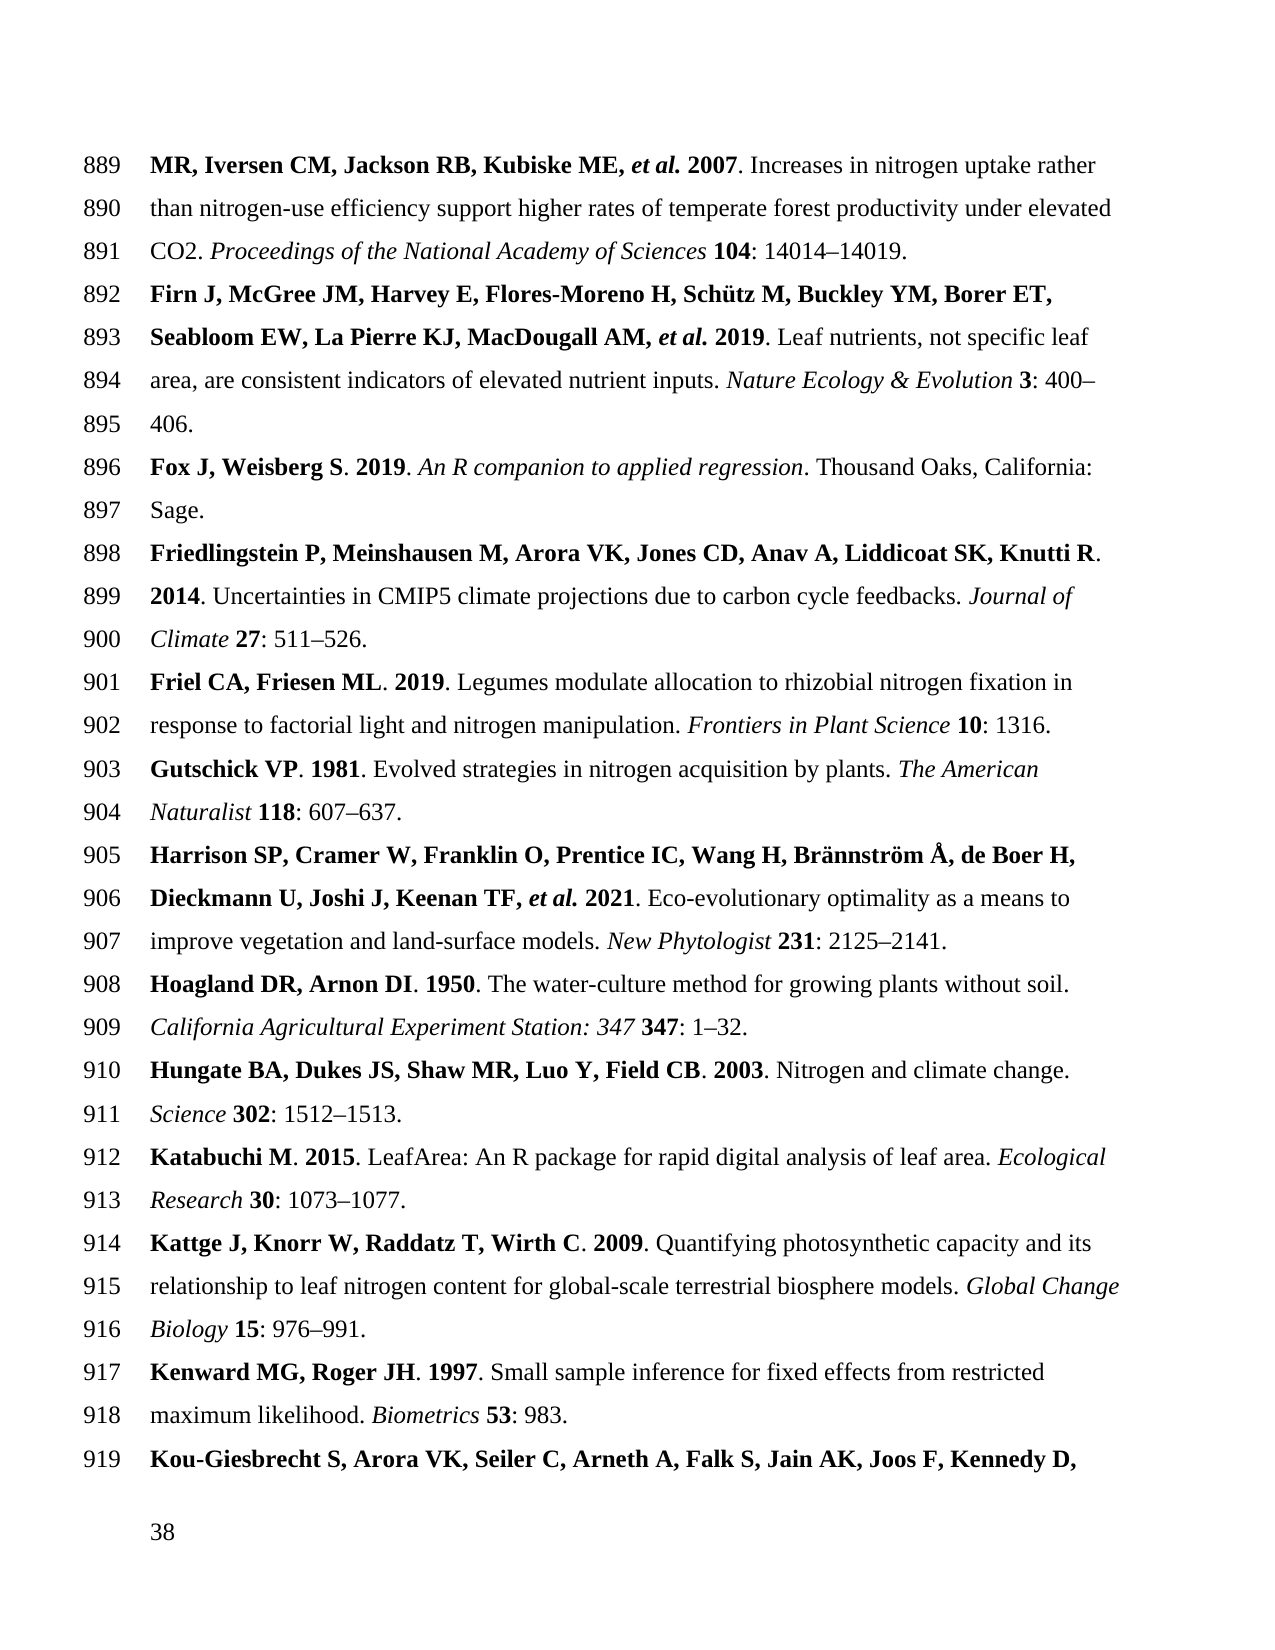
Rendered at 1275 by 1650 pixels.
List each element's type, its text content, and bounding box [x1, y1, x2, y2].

text Fox J, Weisberg S. 2019. An R companion to applied regression. Thousand Oaks, California: Sage. [150, 452, 1125, 524]
text Friedlingstein P, Meinshausen M, Arora VK, Jones CD, Anav A, Liddicoat SK, Knutti R. 2014. Uncertainties in CMIP5 climate projections due to carbon cycle feedbacks. Journal of Climate 27: 511–526. [150, 538, 1125, 653]
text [150, 150, 1125, 265]
text Friel CA, Friesen ML. 2019. Legumes modulate allocation to rhizobial nitrogen fixation in response to factorial light and nitrogen manipulation. Frontiers in Plant Science 10: 1316. [150, 667, 1125, 739]
text Katabuchi M. 2015. LeafArea: An R package for rapid digital analysis of leaf area. Ecological Research 30: 1073–1077. [150, 1142, 1125, 1214]
text Kattge J, Knorr W, Raddatz T, Wirth C. 2009. Quantifying photosynthetic capacity and its relationship to leaf nitrogen content for global-scale terrestrial biosphere models. Global Change Biology 15: 976–991. [150, 1228, 1125, 1343]
text Firn J, McGree JM, Harvey E, Flores-Moreno H, Schütz M, Buckley YM, Borer ET, Seabloom EW, La Pierre KJ, MacDougall AM, et al. 2019. Leaf nutrients, not specific leaf area, are consistent indicators of elevated nutrient inputs. Nature Ecology & Evolution 3: 400–406. [150, 279, 1125, 437]
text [150, 1444, 1125, 1472]
text Harrison SP, Cramer W, Franklin O, Prentice IC, Wang H, Brännström Å, de Boer H, Dieckmann U, Joshi J, Keenan TF, et al. 2021. Eco-evolutionary optimality as a means to improve vegetation and land-surface models. New Phytologist 231: 2125–2141. [150, 840, 1125, 955]
text Kenward MG, Roger JH. 1997. Small sample inference for fixed effects from restricted maximum likelihood. Biometrics 53: 983. [150, 1357, 1125, 1429]
text Gutschick VP. 1981. Evolved strategies in nitrogen acquisition by plants. The American Naturalist 118: 607–637. [150, 754, 1125, 826]
text Hungate BA, Dukes JS, Shaw MR, Luo Y, Field CB. 2003. Nitrogen and climate change. Science 302: 1512–1513. [150, 1056, 1125, 1127]
text Hoagland DR, Arnon DI. 1950. The water-culture method for growing plants without soil. California Agricultural Experiment Station: 347 347: 1–32. [150, 969, 1125, 1041]
